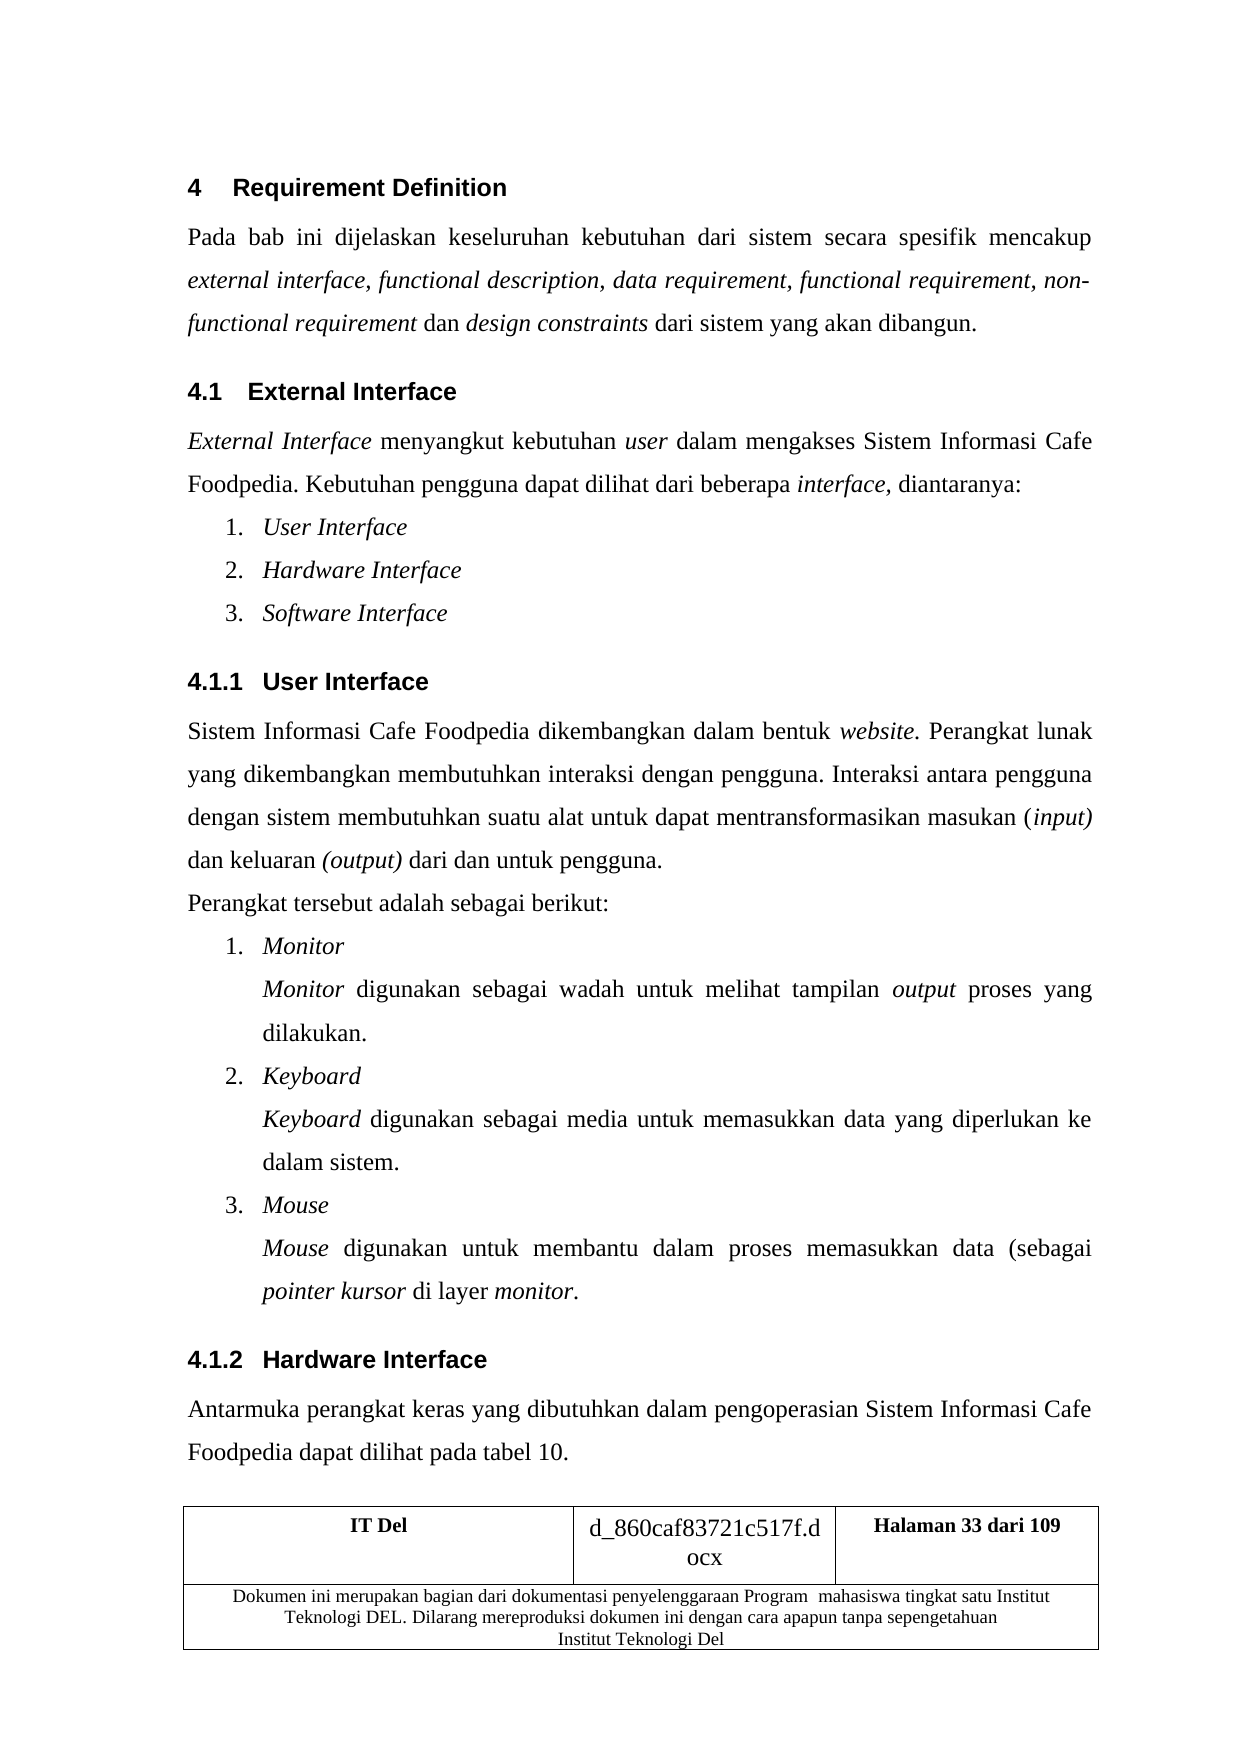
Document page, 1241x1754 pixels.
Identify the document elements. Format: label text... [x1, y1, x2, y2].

list Software Interface [225, 598, 1092, 627]
text Antarmuka perangkat keras yang dibutuhkan dalam pengoperasian Sistem Informasi Cafe Foodpedia dapat dilihat pada tabel 10. [187, 1394, 1092, 1466]
subtitle Hardware Interface [187, 1344, 1092, 1373]
subtitle External Interface [187, 376, 1092, 405]
text Mouse digunakan untuk membantu dalam proses memasukkan data (sebagai pointer kursor di layer monitor. [262, 1233, 1092, 1305]
text Monitor digunakan sebagai wadah untuk melihat tampilan output proses yang dilakukan. [262, 974, 1092, 1046]
list Monitor [225, 931, 1092, 960]
list Keyboard [225, 1061, 1092, 1089]
subtitle Requirement Definition [187, 173, 1092, 201]
list User Interface [225, 512, 1092, 541]
text Sistem Informasi Cafe Foodpedia dikembangkan dalam bentuk website. Perangkat lunak yang dikembangkan membutuhkan interaksi dengan pengguna. Interaksi antara pengguna dengan sistem membutuhkan suatu alat untuk dapat mentransformasikan masukan (input) dan keluaran (output) dari dan untuk pengguna. [187, 716, 1092, 874]
text Keyboard digunakan sebagai media untuk memasukkan data yang diperlukan ke dalam sistem. [262, 1104, 1092, 1176]
text External Interface menyangkut kebutuhan user dalam mengakses Sistem Informasi Cafe Foodpedia. Kebutuhan pengguna dapat dilihat dari beberapa interface, diantaranya: [187, 426, 1092, 498]
list Mouse [225, 1190, 1092, 1219]
text Perangkat tersebut adalah sebagai berikut: [187, 888, 1092, 917]
text Pada bab ini dijelaskan keseluruhan kebutuhan dari sistem secara spesifik mencakup external interface, functional description, data requirement, functional requirement, non-functional requirement dan design constraints dari sistem yang akan dibangun. [187, 222, 1092, 337]
subtitle User Interface [187, 666, 1092, 695]
list Hardware Interface [225, 555, 1092, 584]
